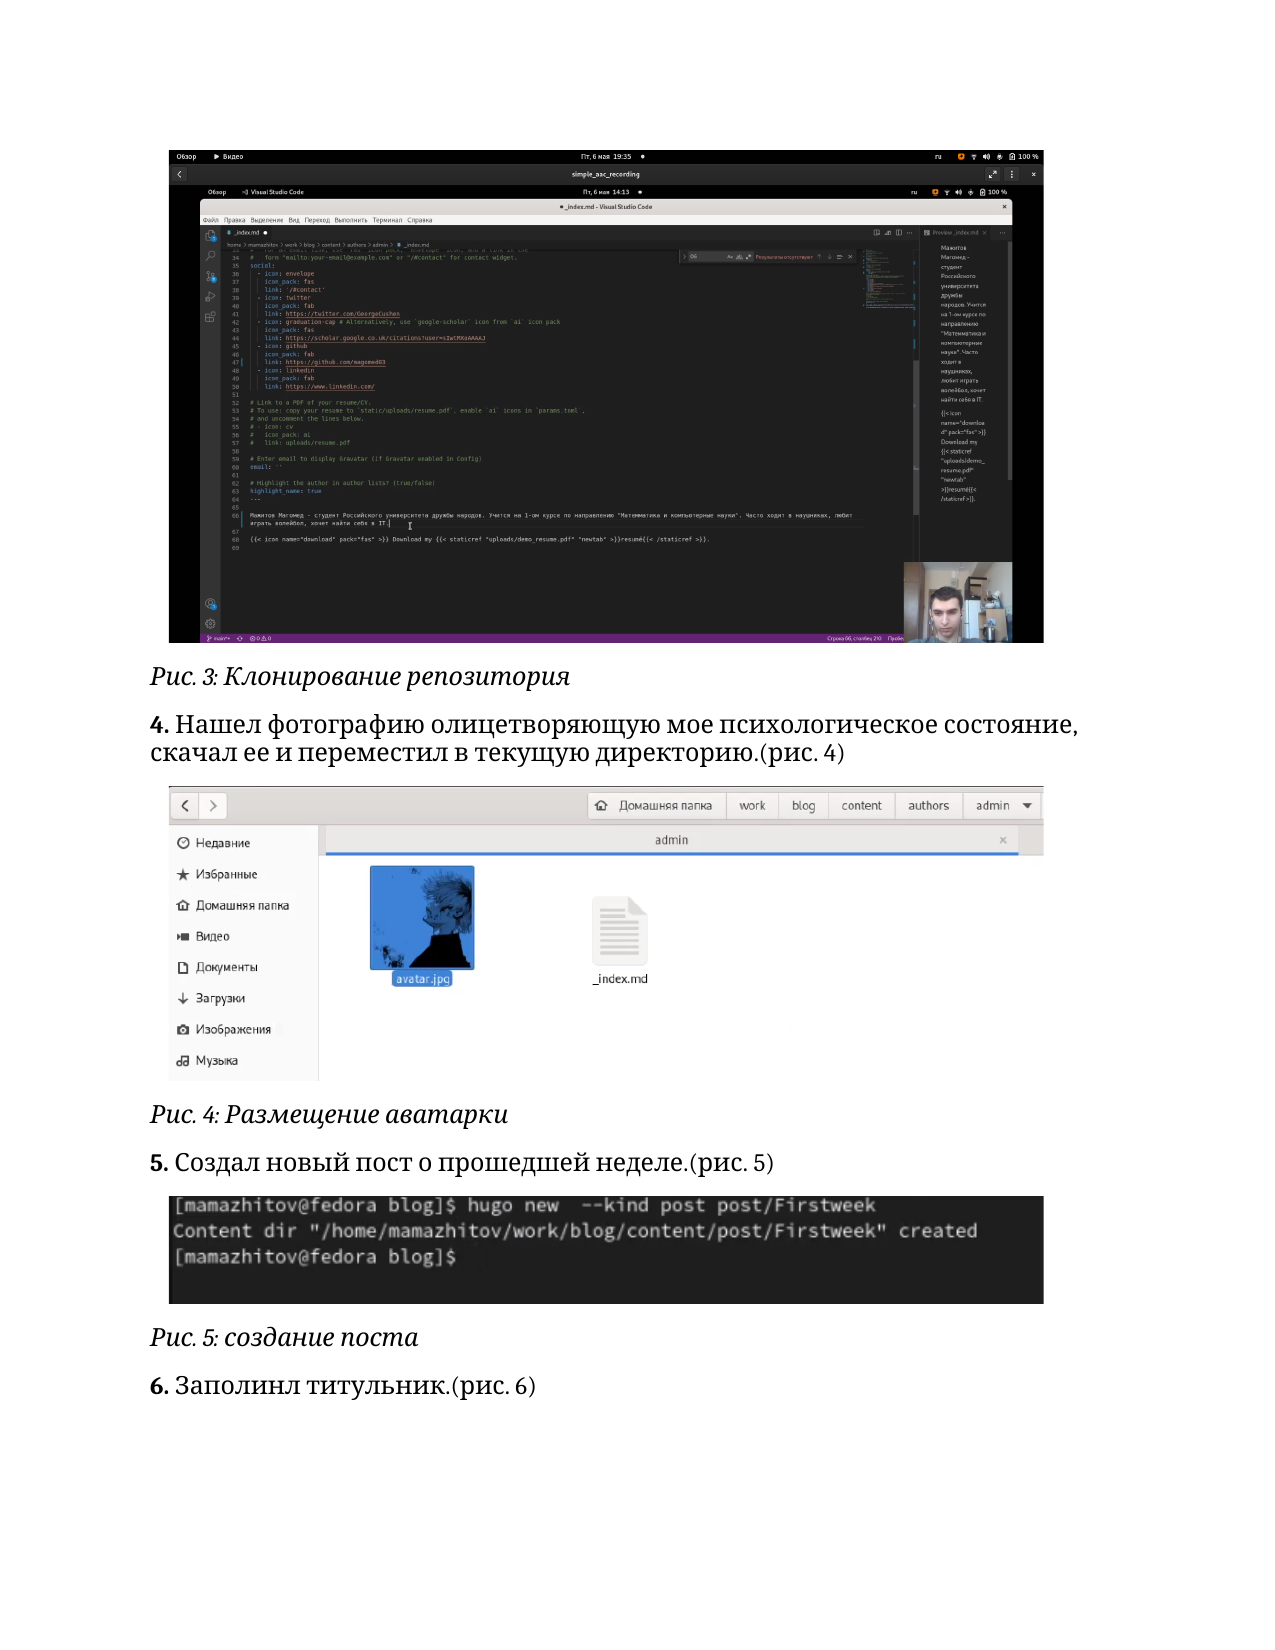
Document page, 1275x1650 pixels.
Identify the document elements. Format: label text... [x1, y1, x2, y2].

text Рис. 4: Размещение аватарки [150, 1101, 1125, 1130]
picture [168, 150, 1044, 643]
text Рис. 5: создание поста [150, 1324, 1125, 1353]
picture [168, 1196, 1044, 1304]
text 6. Заполинл титульник.(рис. 6) [150, 1372, 1125, 1400]
text Рис. 3: Клонирование репозитория [150, 663, 1125, 692]
text 4. Нашел фотографию олицетворяющую мое психологическое состояние, скачал ее и переместил в текущую директорию.(рис. 4) [150, 711, 1125, 768]
picture [168, 786, 1044, 1081]
text 5. Создал новый пост о прошедшей неделе.(рис. 5) [150, 1149, 1125, 1178]
